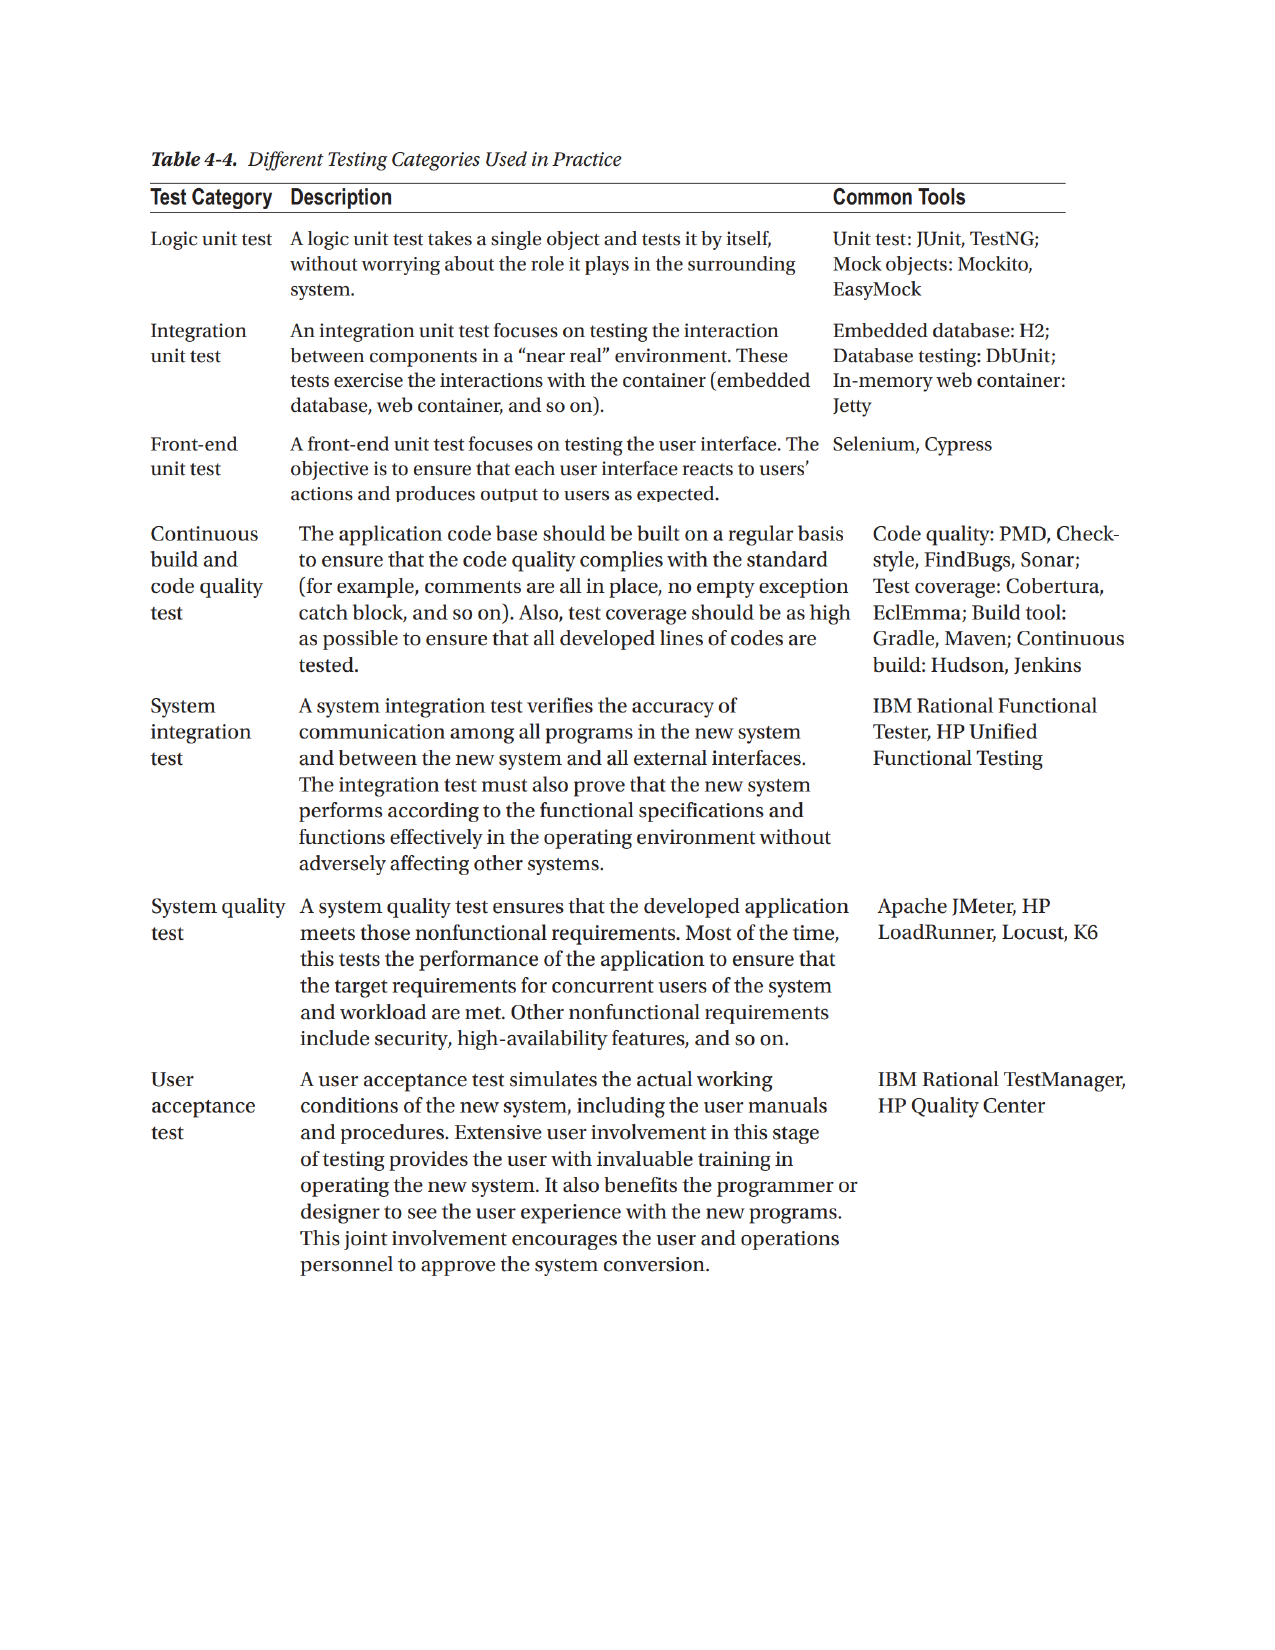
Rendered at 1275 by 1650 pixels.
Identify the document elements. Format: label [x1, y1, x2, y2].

picture [150, 523, 1125, 875]
picture [150, 896, 1125, 1276]
picture [150, 150, 1066, 502]
